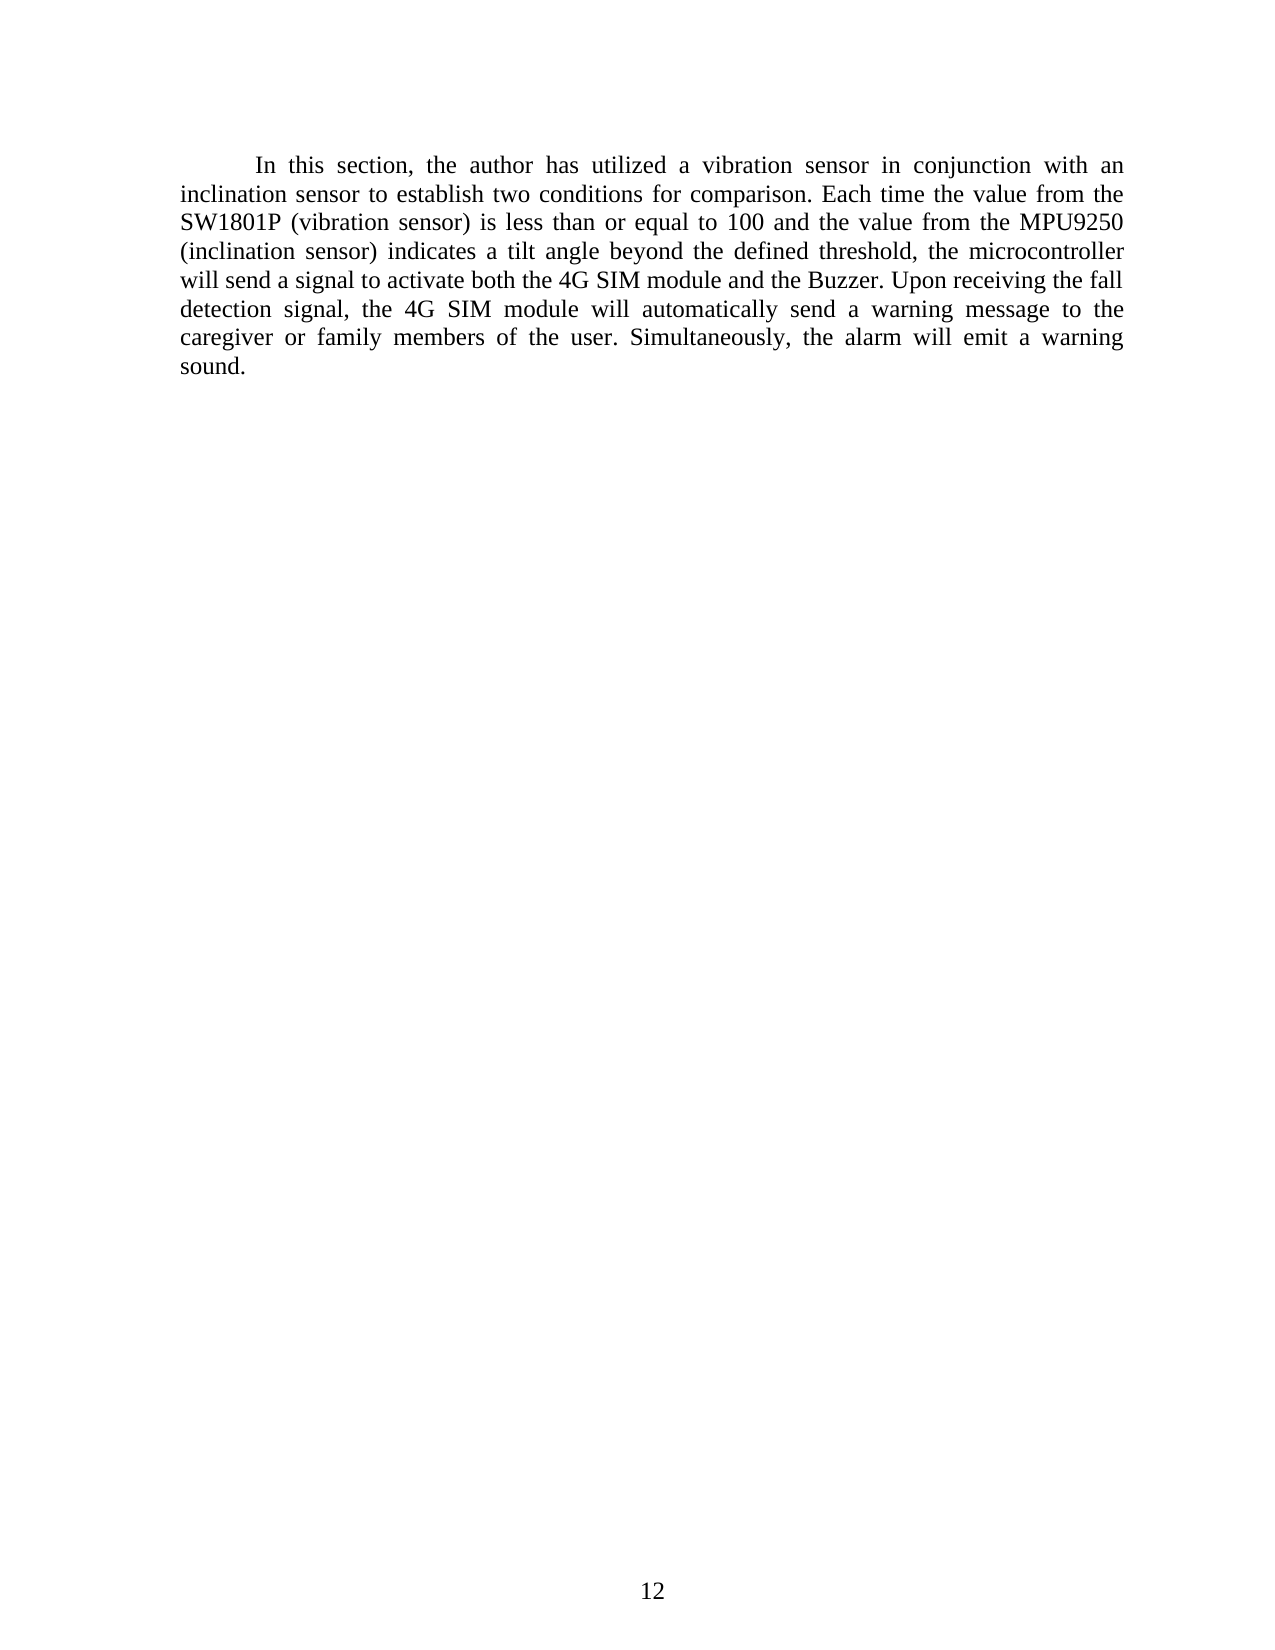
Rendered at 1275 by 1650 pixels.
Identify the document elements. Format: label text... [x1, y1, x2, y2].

text In this section, the author has utilized a vibration sensor in conjunction with an inclination sensor to establish two conditions for comparison. Each time the value from the SW1801P (vibration sensor) is less than or equal to 100 and the value from the MPU9250 (inclination sensor) indicates a tilt angle beyond the defined threshold, the microcontroller will send a signal to activate both the 4G SIM module and the Buzzer. Upon receiving the fall detection signal, the 4G SIM module will automatically send a warning message to the caregiver or family members of the user. Simultaneously, the alarm will emit a warning sound.RESULTS AND ACHIEVEMENTS [180, 150, 1125, 380]
